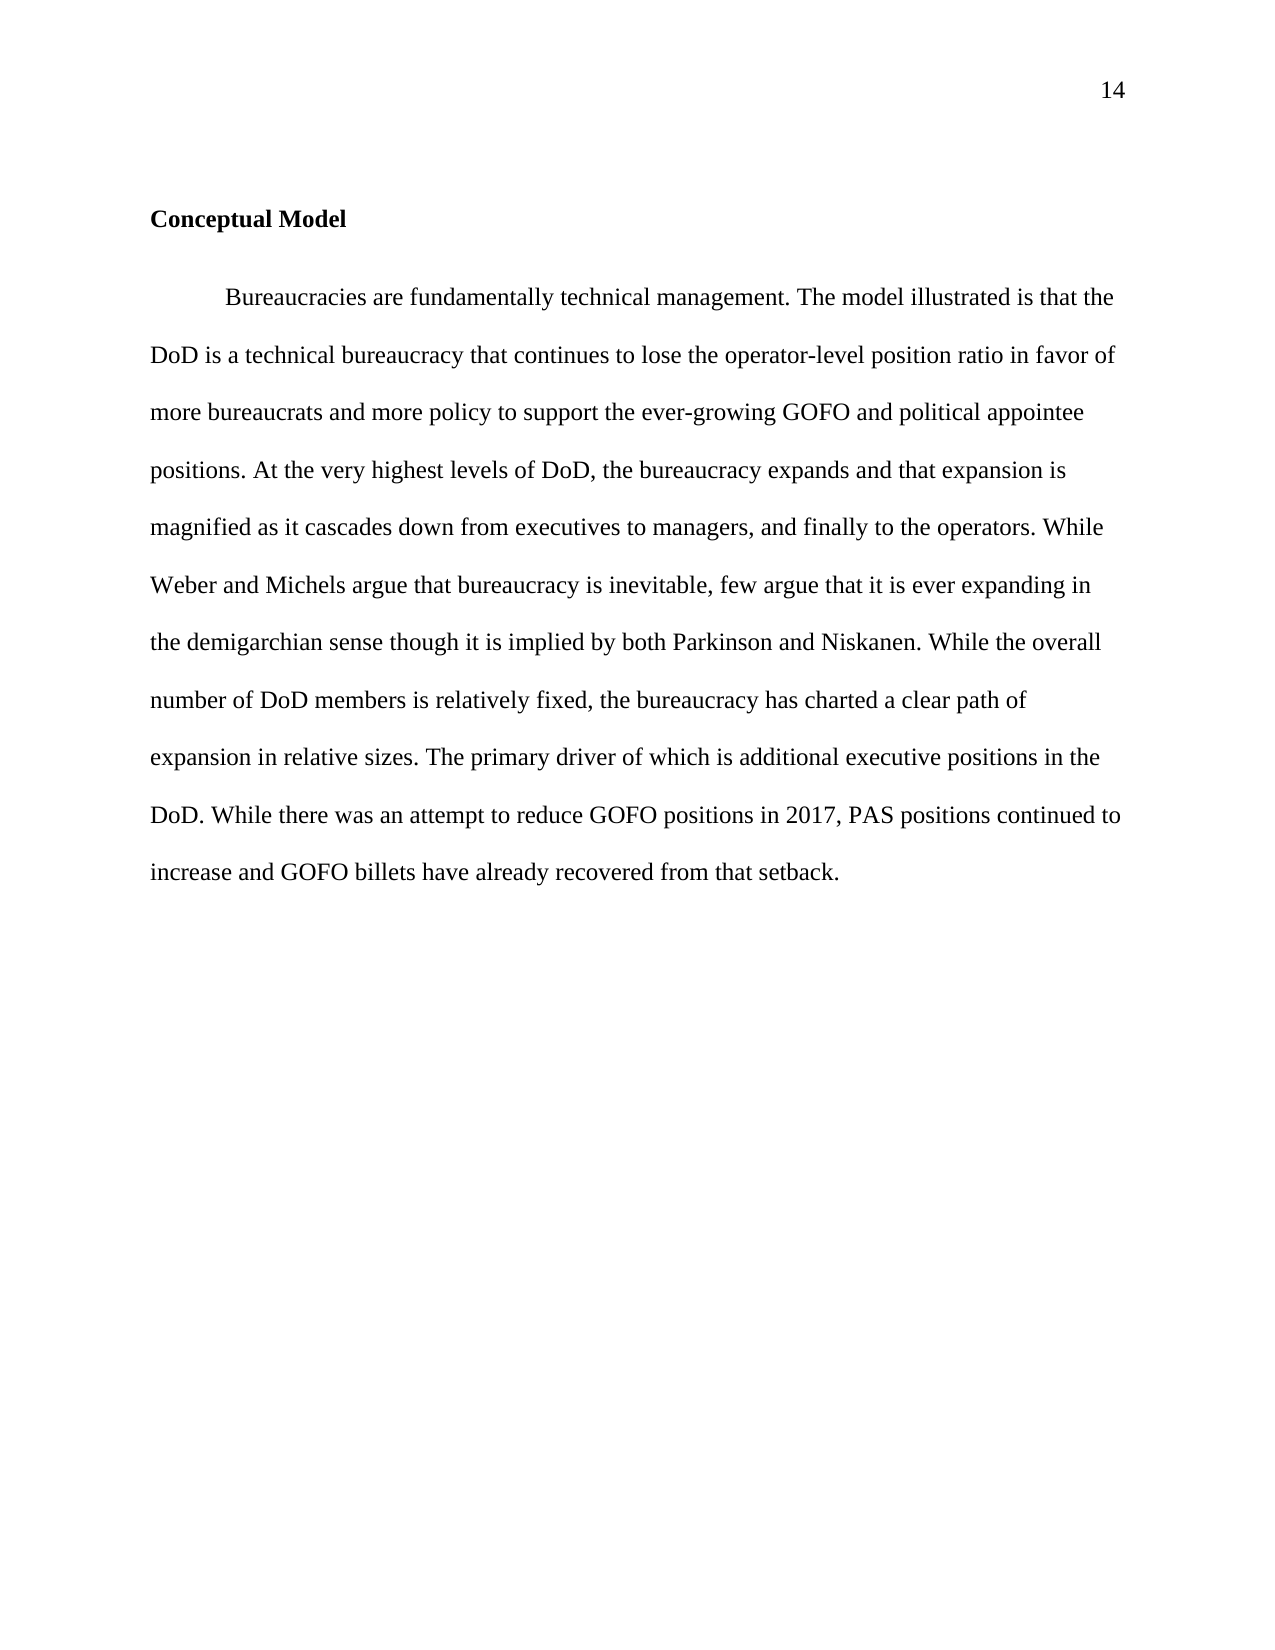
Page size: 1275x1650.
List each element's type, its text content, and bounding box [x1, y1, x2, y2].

text Conceptual Model [150, 204, 1125, 233]
text Bureaucracies are fundamentally technical management. The model illustrated is that the DoD is a technical bureaucracy that continues to lose the operator-level position ratio in favor of more bureaucrats and more policy to support the ever-growing GOFO and political appointee positions. At the very highest levels of DoD, the bureaucracy expands and that expansion is magnified as it cascades down from executives to managers, and finally to the operators. While Weber and Michels argue that bureaucracy is inevitable, few argue that it is ever expanding in the demigarchian sense though it is implied by both Parkinson and Niskanen. While the overall number of DoD members is relatively fixed, the bureaucracy has charted a clear path of expansion in relative sizes. The primary driver of which is additional executive positions in the DoD. While there was an attempt to reduce GOFO positions in 2017, PAS positions continued to increase and GOFO billets have already recovered from that setback. [150, 282, 1125, 886]
